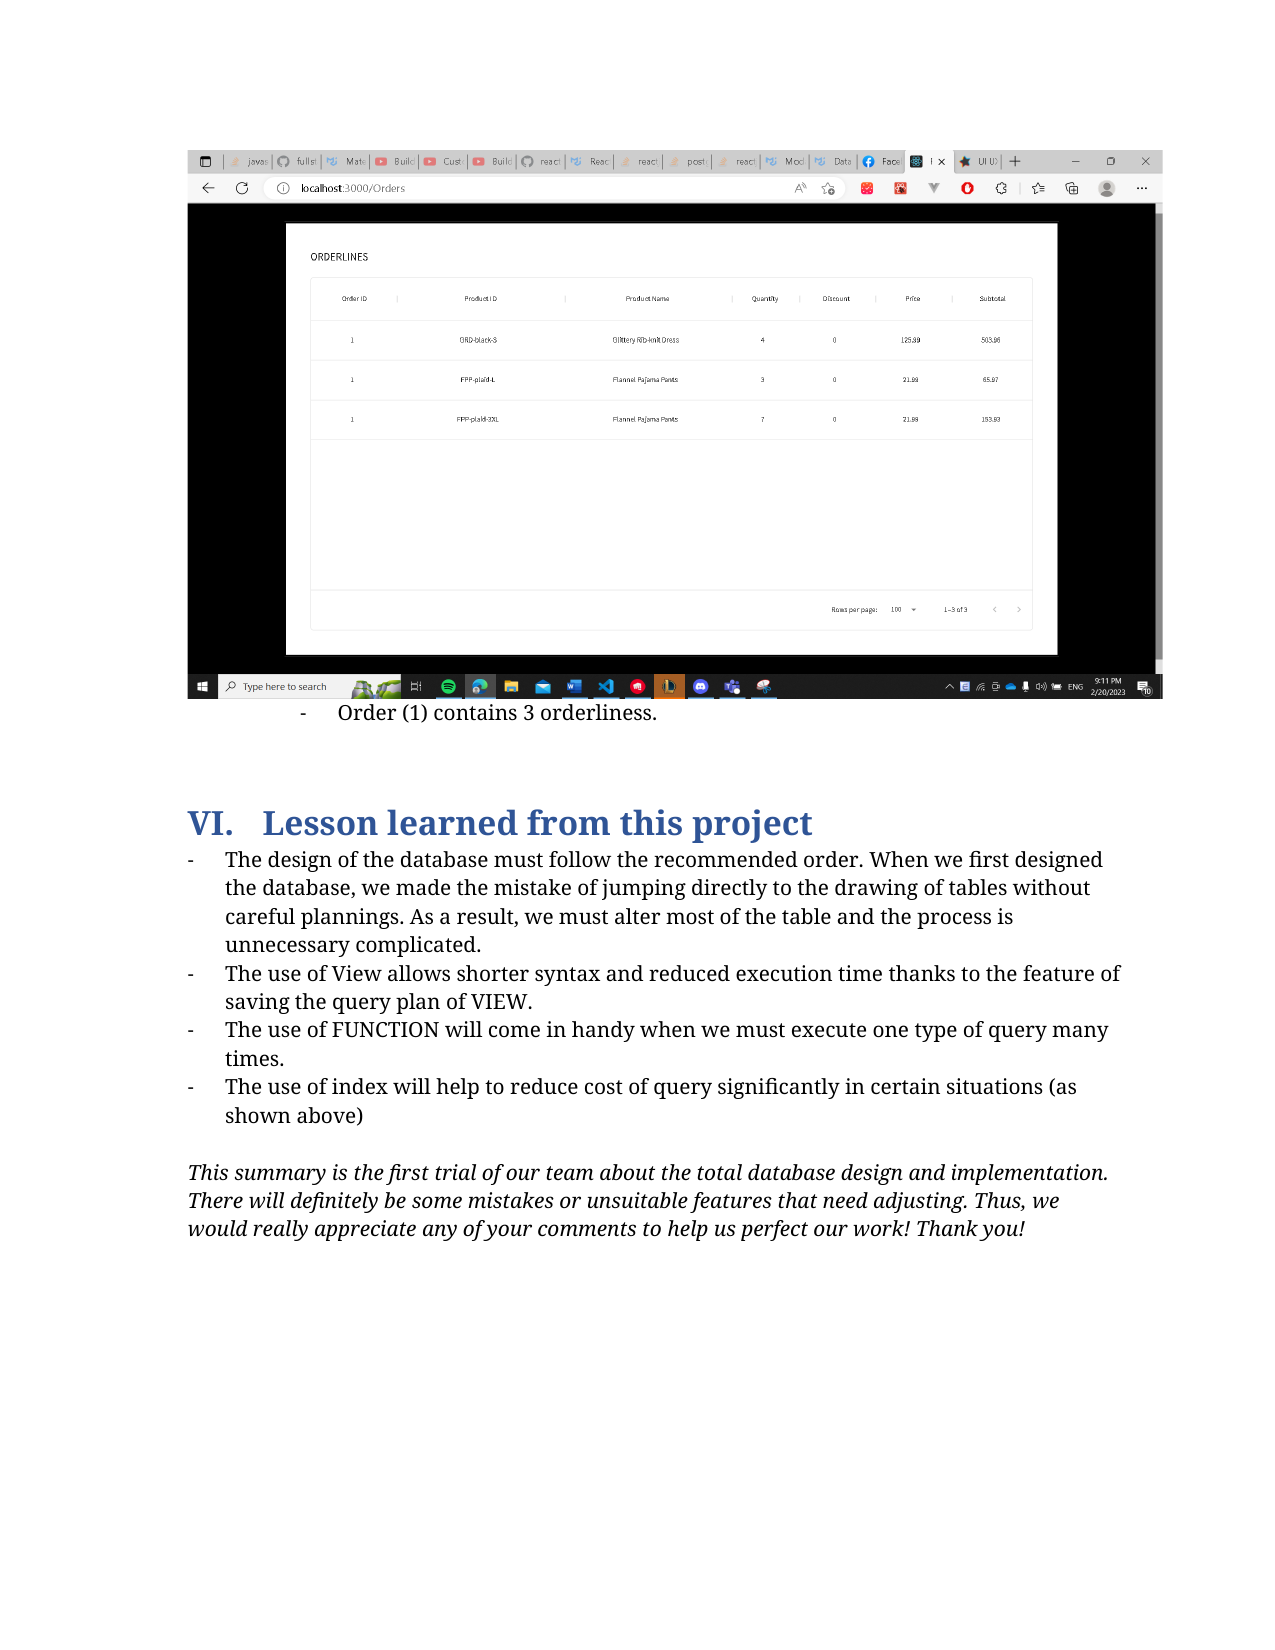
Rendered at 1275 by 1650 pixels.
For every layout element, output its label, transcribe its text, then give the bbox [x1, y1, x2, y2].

list The use of index will help to reduce cost of query significantly in certain situations (as shown above) [187, 1072, 1125, 1129]
subtitle Lesson learned from this project [187, 799, 1125, 845]
list The use of View allows shorter syntax and reduced execution time thanks to the feature of saving the query plan of VIEW. [187, 959, 1125, 1016]
list Order (1) contains 3 orderliness. [300, 699, 1125, 727]
picture [187, 150, 1163, 699]
text This summary is the first trial of our team about the total database design and implementation. There will definitely be some mistakes or unsuitable features that need adjusting. Thus, we would really appreciate any of your comments to help us perfect our work! Thank you! [187, 1158, 1125, 1243]
list The design of the database must follow the recommended order. When we first designed the database, we made the mistake of jumping directly to the drawing of tables without careful plannings. As a result, we must alter most of the table and the process is unnecessary complicated. [187, 845, 1125, 959]
list The use of FUNCTION will come in handy when we must execute one type of query many times. [187, 1016, 1125, 1072]
